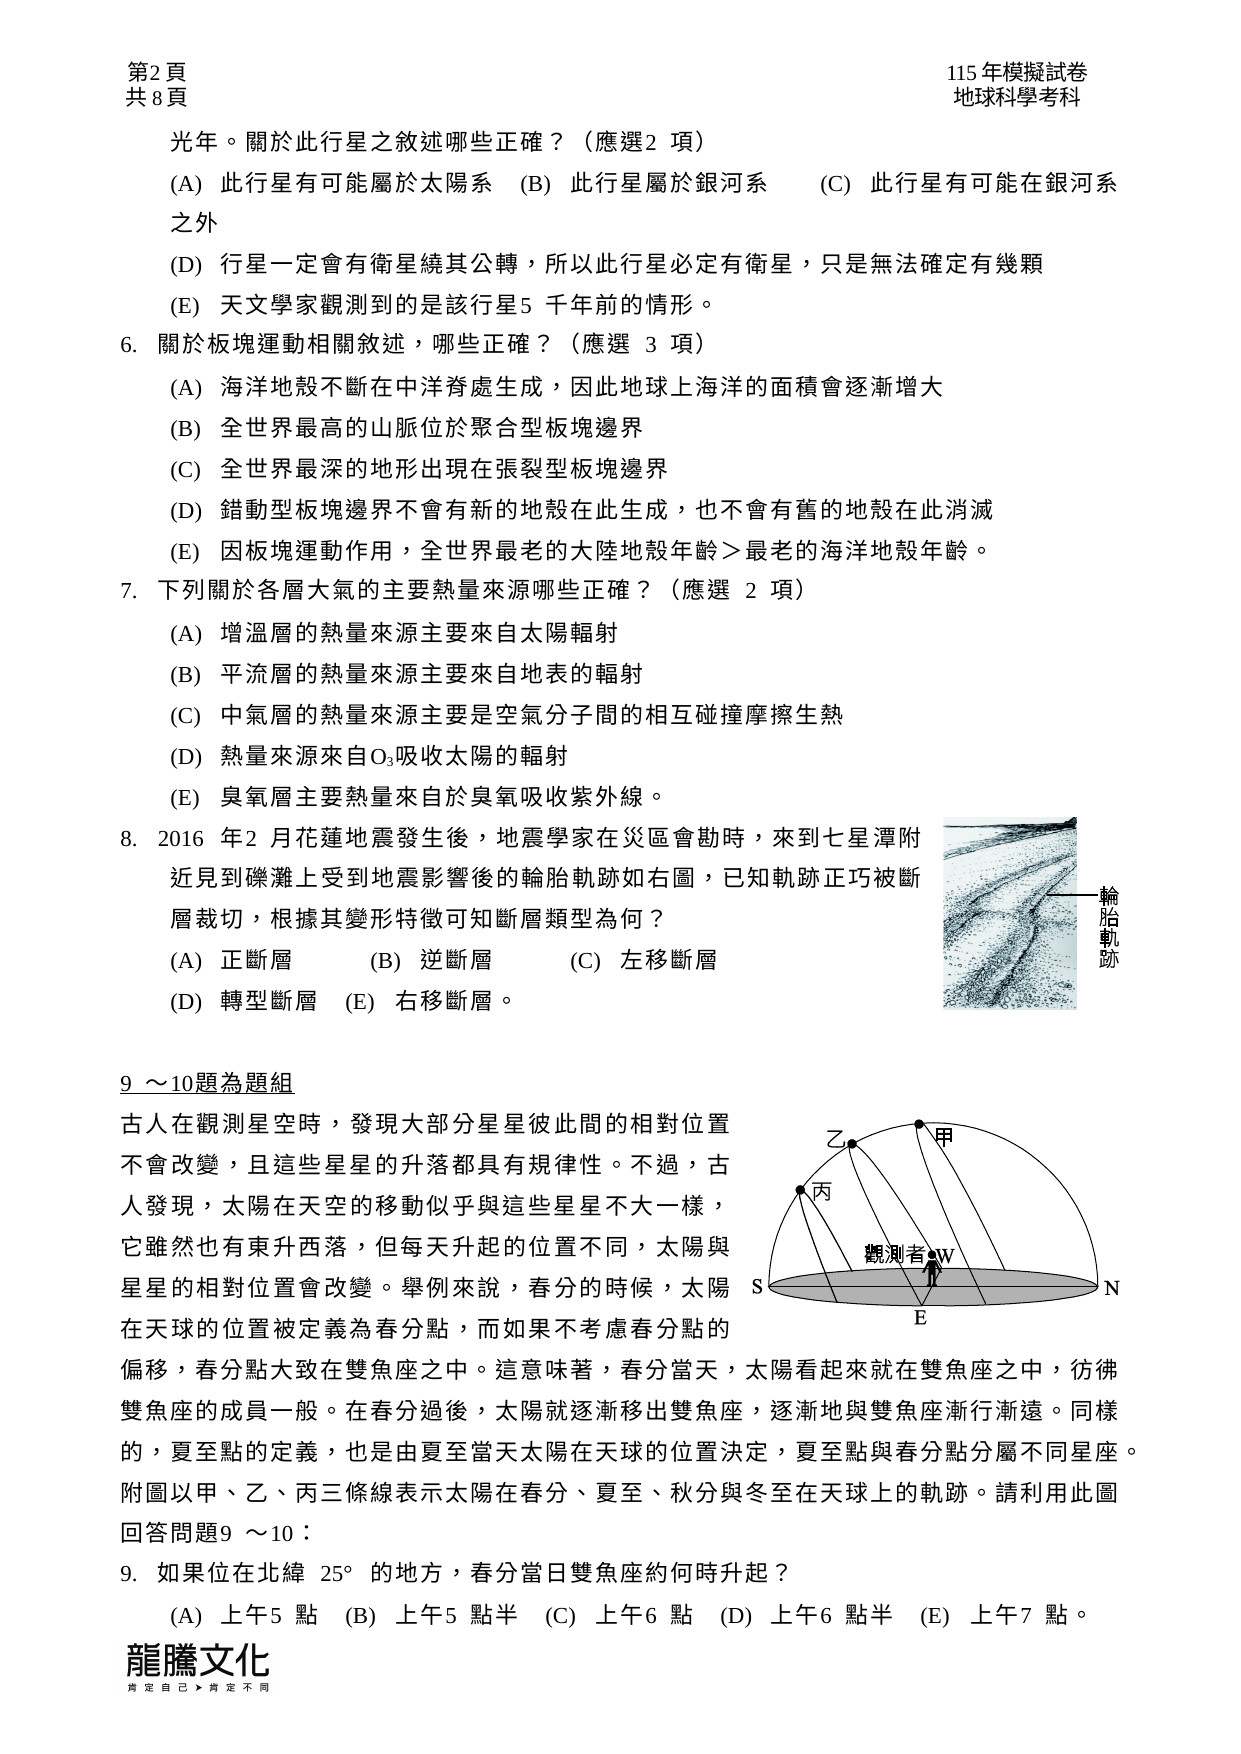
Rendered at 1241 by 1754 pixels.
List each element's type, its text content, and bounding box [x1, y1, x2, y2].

text 9. 如果位在北緯25°的地方，春分當日雙魚座約何時升起？ (A)上午5點 (B)上午5點半 (C)上午6點 (D)上午6點半 (E)上午7點。 [120, 1552, 1120, 1634]
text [120, 119, 1120, 324]
text 6. 關於板塊運動相關敘述，哪些正確？（應選3項） (A)海洋地殼不斷在中洋脊處生成，因此地球上海洋的面積會逐漸增大 (B)全世界最高的山脈位於聚合型板塊邊界 (C)全世界最深的地形出現在張裂型板塊邊界 (D)錯動型板塊邊界不會有新的地殼在此生成，也不會有舊的地殼在此消滅 (E)因板塊運動作用，全世界最老的大陸地殼年齡＞最老的海洋地殼年齡。 [120, 324, 1120, 570]
text 8. 2016年2月花蓮地震發生後，地震學家在災區會勘時，來到七星潭附近見到礫灘上受到地震影響後的輪胎軌跡如右圖，已知軌跡正巧被斷層裁切，根據其變形特徵可知斷層類型為何？ (A)正斷層 (B)逆斷層 (C)左移斷層 (D)轉型斷層 (E)右移斷層。 [120, 816, 1120, 1020]
text 古人在觀測星空時，發現大部分星星彼此間的相對位置不會改變，且這些星星的升落都具有規律性。不過，古人發現，太陽在天空的移動似乎與這些星星不大一樣，它雖然也有東升西落，但每天升起的位置不同，太陽與星星的相對位置會改變。舉例來說，春分的時候，太陽在天球的位置被定義為春分點，而如果不考慮春分點的偏移，春分點大致在雙魚座之中。這意味著，春分當天，太陽看起來就在雙魚座之中，彷彿雙魚座的成員一般。在春分過後，太陽就逐漸移出雙魚座，逐漸地與雙魚座漸行漸遠。同樣的，夏至點的定義，也是由夏至當天太陽在天球的位置決定，夏至點與春分點分屬不同星座。 附圖以甲、乙、丙三條線表示太陽在春分、夏至、秋分與冬至在天球上的軌跡。請利用此圖回答問題9～10： [120, 1102, 1120, 1552]
text 9～10題為題組 [120, 1061, 1120, 1102]
picture [118, 1641, 274, 1695]
text 7. 下列關於各層大氣的主要熱量來源哪些正確？（應選2項） (A)增溫層的熱量來源主要來自太陽輻射 (B)平流層的熱量來源主要來自地表的輻射 (C)中氣層的熱量來源主要是空氣分子間的相互碰撞摩擦生熱 (D)熱量來源來自O3吸收太陽的輻射 (E)臭氧層主要熱量來自於臭氧吸收紫外線。 [120, 570, 1120, 816]
